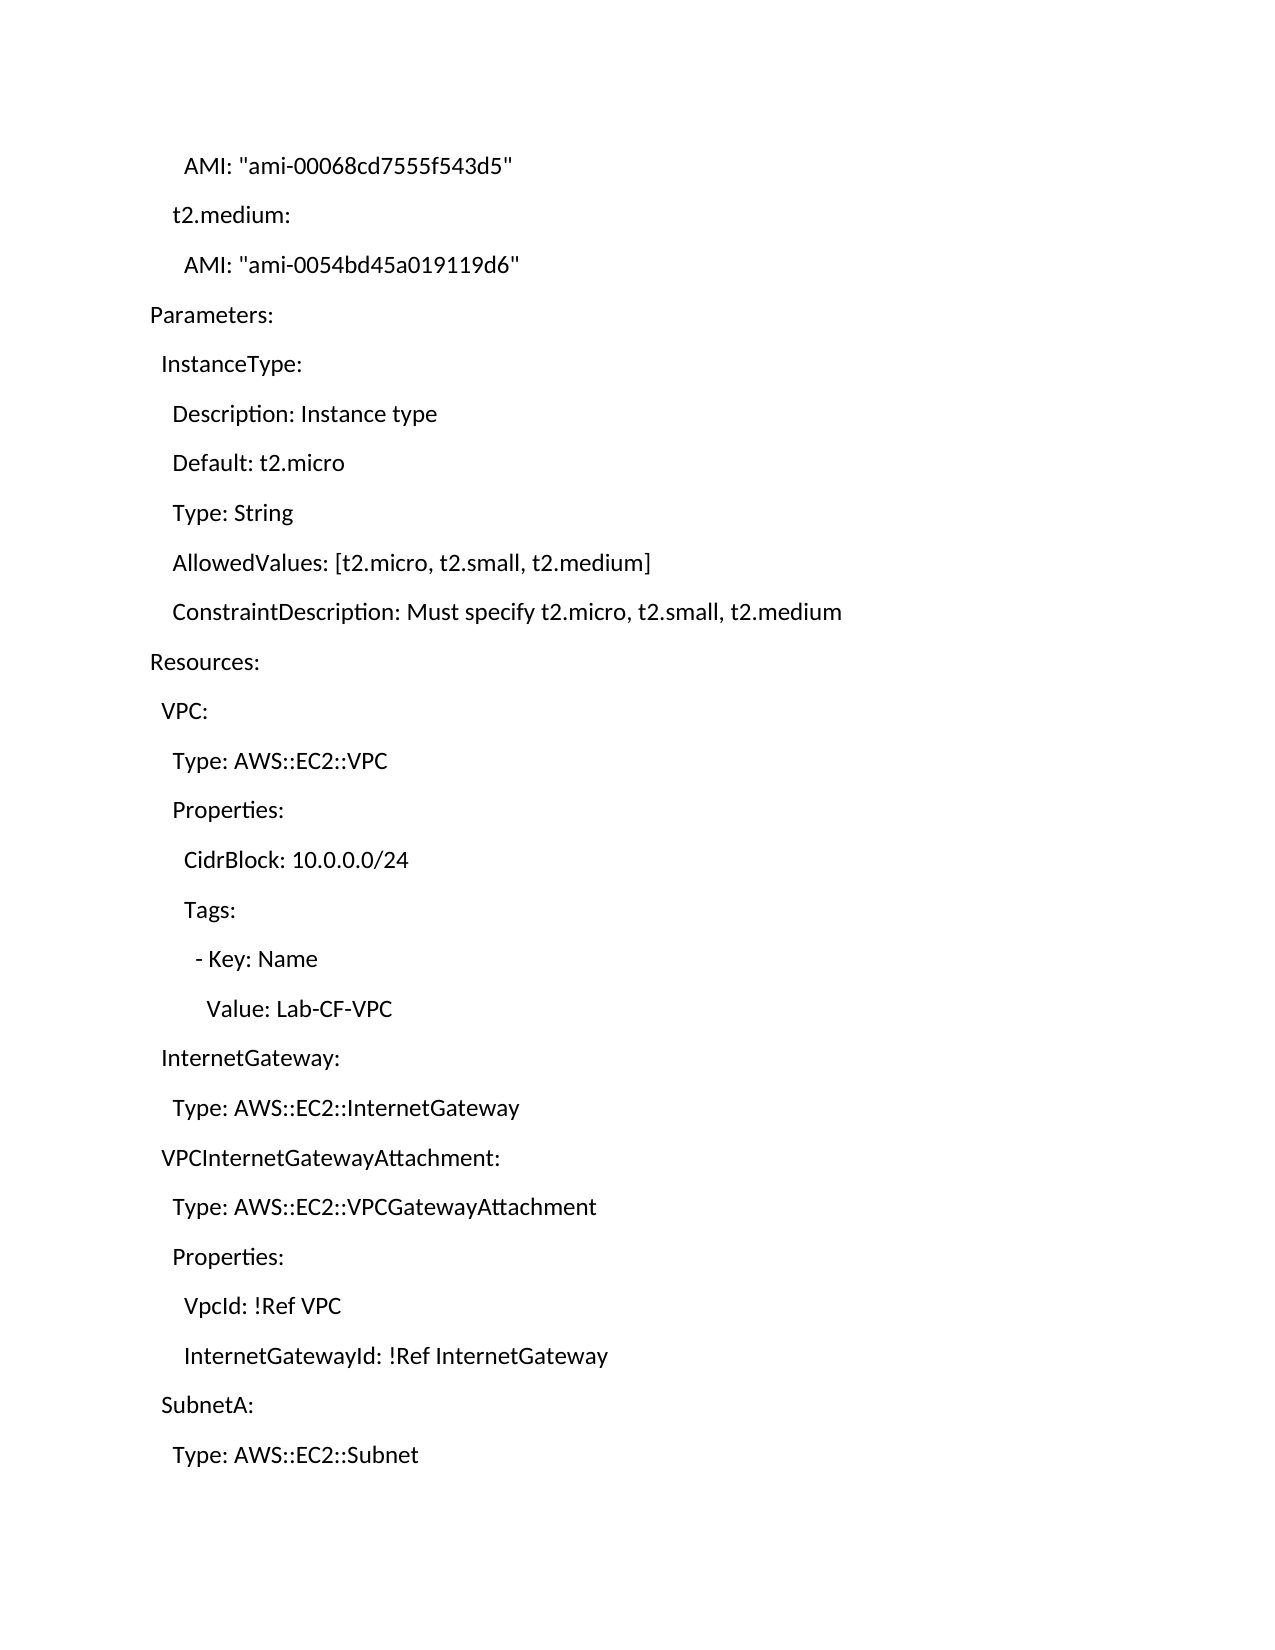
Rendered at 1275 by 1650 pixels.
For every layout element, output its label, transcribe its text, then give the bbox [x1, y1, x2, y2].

text Type: String [150, 497, 1125, 528]
text AMI: "ami-00068cd7555f543d5" [150, 150, 1125, 181]
text Tags: [150, 894, 1125, 924]
text ConstraintDescription: Must specify t2.micro, t2.small, t2.medium [150, 596, 1125, 627]
text Type: AWS::EC2::InternetGateway [150, 1092, 1125, 1123]
text VPC: [150, 695, 1125, 726]
text InternetGatewayId: !Ref InternetGateway [150, 1340, 1125, 1371]
text - Key: Name [150, 943, 1125, 974]
text Type: AWS::EC2::Subnet [150, 1439, 1125, 1470]
text VPCInternetGatewayAttachment: [150, 1142, 1125, 1172]
text SubnetA: [150, 1389, 1125, 1420]
text Parameters: [150, 299, 1125, 329]
text t2.medium: [150, 199, 1125, 230]
text CidrBlock: 10.0.0.0/24 [150, 844, 1125, 875]
text InternetGateway: [150, 1042, 1125, 1073]
text VpcId: !Ref VPC [150, 1290, 1125, 1321]
text Value: Lab-CF-VPC [150, 993, 1125, 1023]
text AllowedValues: [t2.micro, t2.small, t2.medium] [150, 547, 1125, 577]
text Resources: [150, 646, 1125, 676]
text InstanceType: [150, 348, 1125, 379]
text Description: Instance type [150, 398, 1125, 428]
text Properties: [150, 794, 1125, 825]
text Default: t2.micro [150, 447, 1125, 478]
text Type: AWS::EC2::VPCGatewayAttachment [150, 1191, 1125, 1222]
text Type: AWS::EC2::VPC [150, 745, 1125, 776]
text Properties: [150, 1241, 1125, 1271]
text AMI: "ami-0054bd45a019119d6" [150, 249, 1125, 280]
